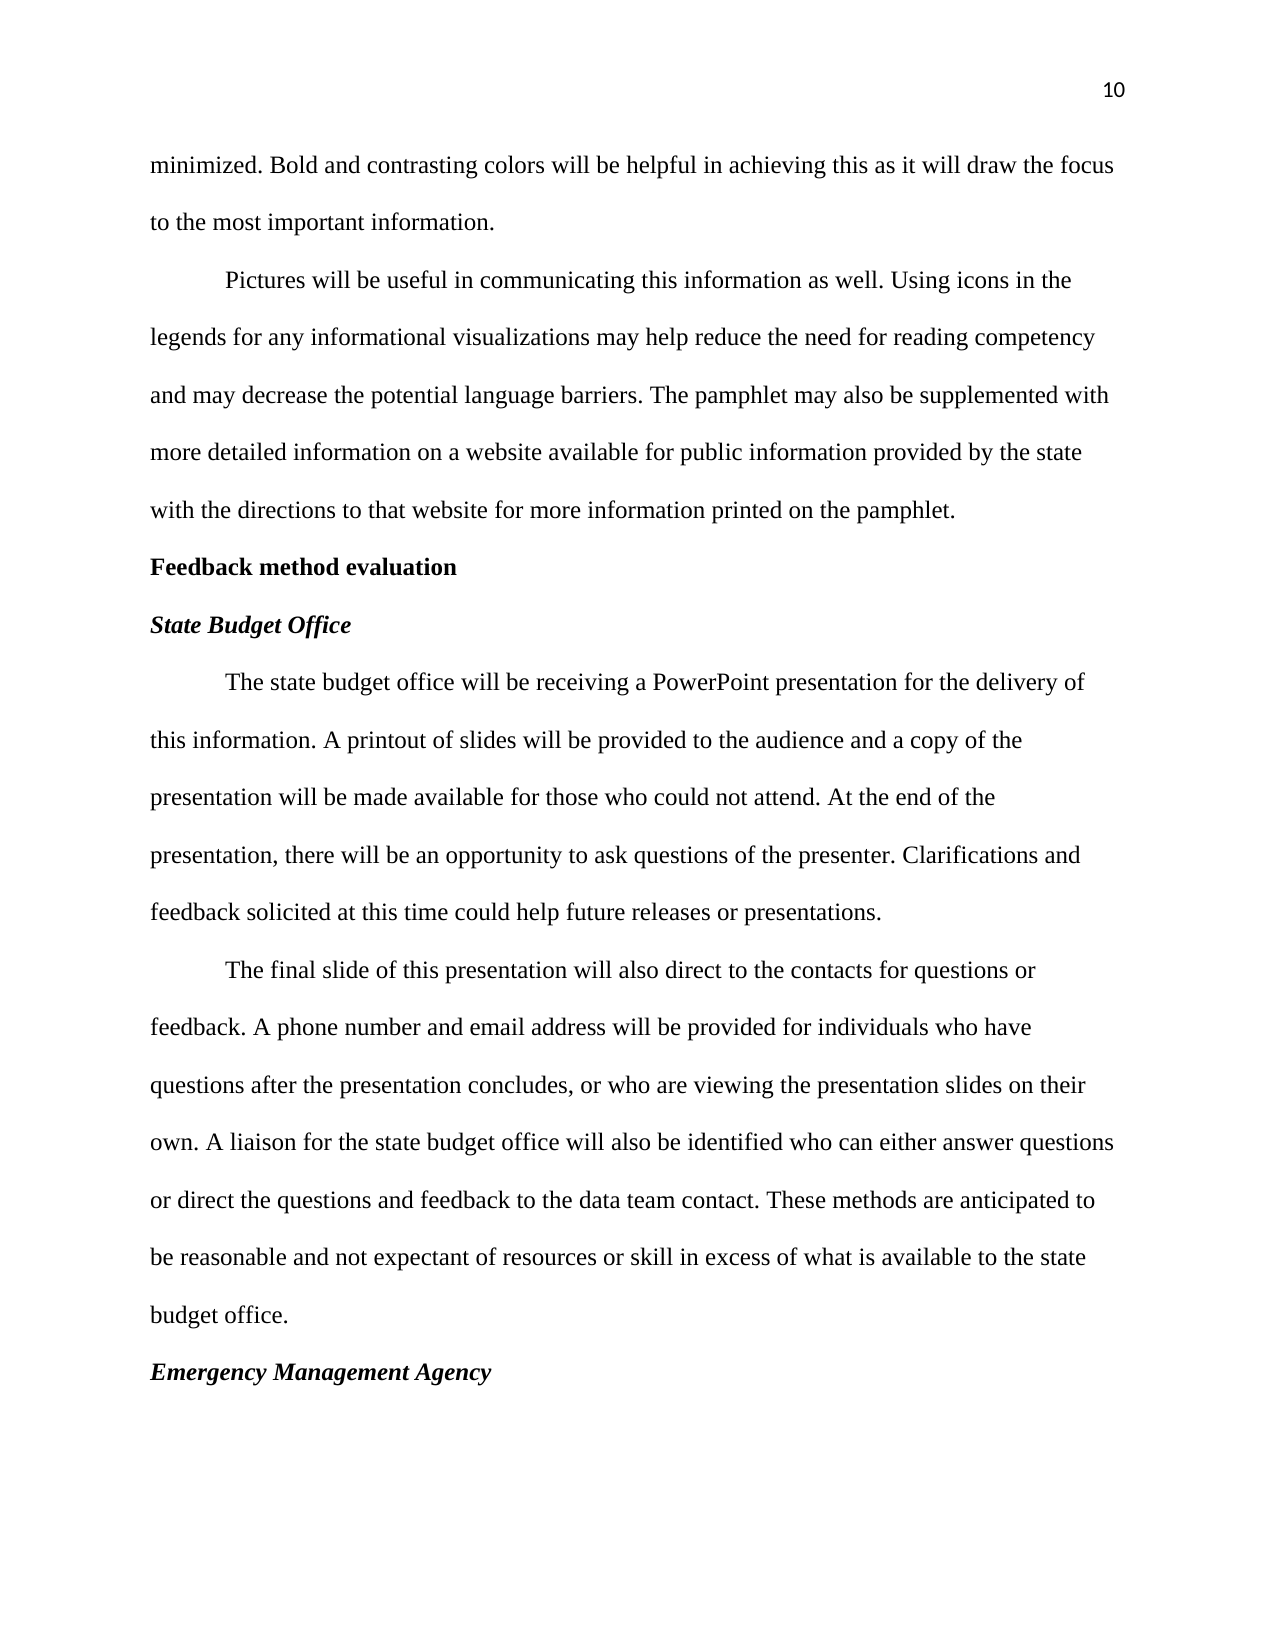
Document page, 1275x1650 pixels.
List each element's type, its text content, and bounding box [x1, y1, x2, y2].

text The final slide of this presentation will also direct to the contacts for questions or feedback. A phone number and email address will be provided for individuals who have questions after the presentation concludes, or who are viewing the presentation slides on their own. A liaison for the state budget office will also be identified who can either answer questions or direct the questions and feedback to the data team contact. These methods are anticipated to be reasonable and not expectant of resources or skill in excess of what is available to the state budget office. [150, 955, 1125, 1329]
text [150, 150, 1125, 236]
text The state budget office will be receiving a PowerPoint presentation for the delivery of this information. A printout of slides will be provided to the audience and a copy of the presentation will be made available for those who could not attend. At the end of the presentation, there will be an opportunity to ask questions of the presenter. Clarifications and feedback solicited at this time could help future releases or presentations. [150, 667, 1125, 926]
text State Budget Office [150, 610, 1125, 639]
text Pictures will be useful in communicating this information as well. Using icons in the legends for any informational visualizations may help reduce the need for reading competency and may decrease the potential language barriers. The pamphlet may also be supplemented with more detailed information on a website available for public information provided by the state with the directions to that website for more information printed on the pamphlet. [150, 265, 1125, 524]
text Feedback method evaluation [150, 552, 1125, 581]
text Emergency Management Agency [150, 1357, 1125, 1386]
